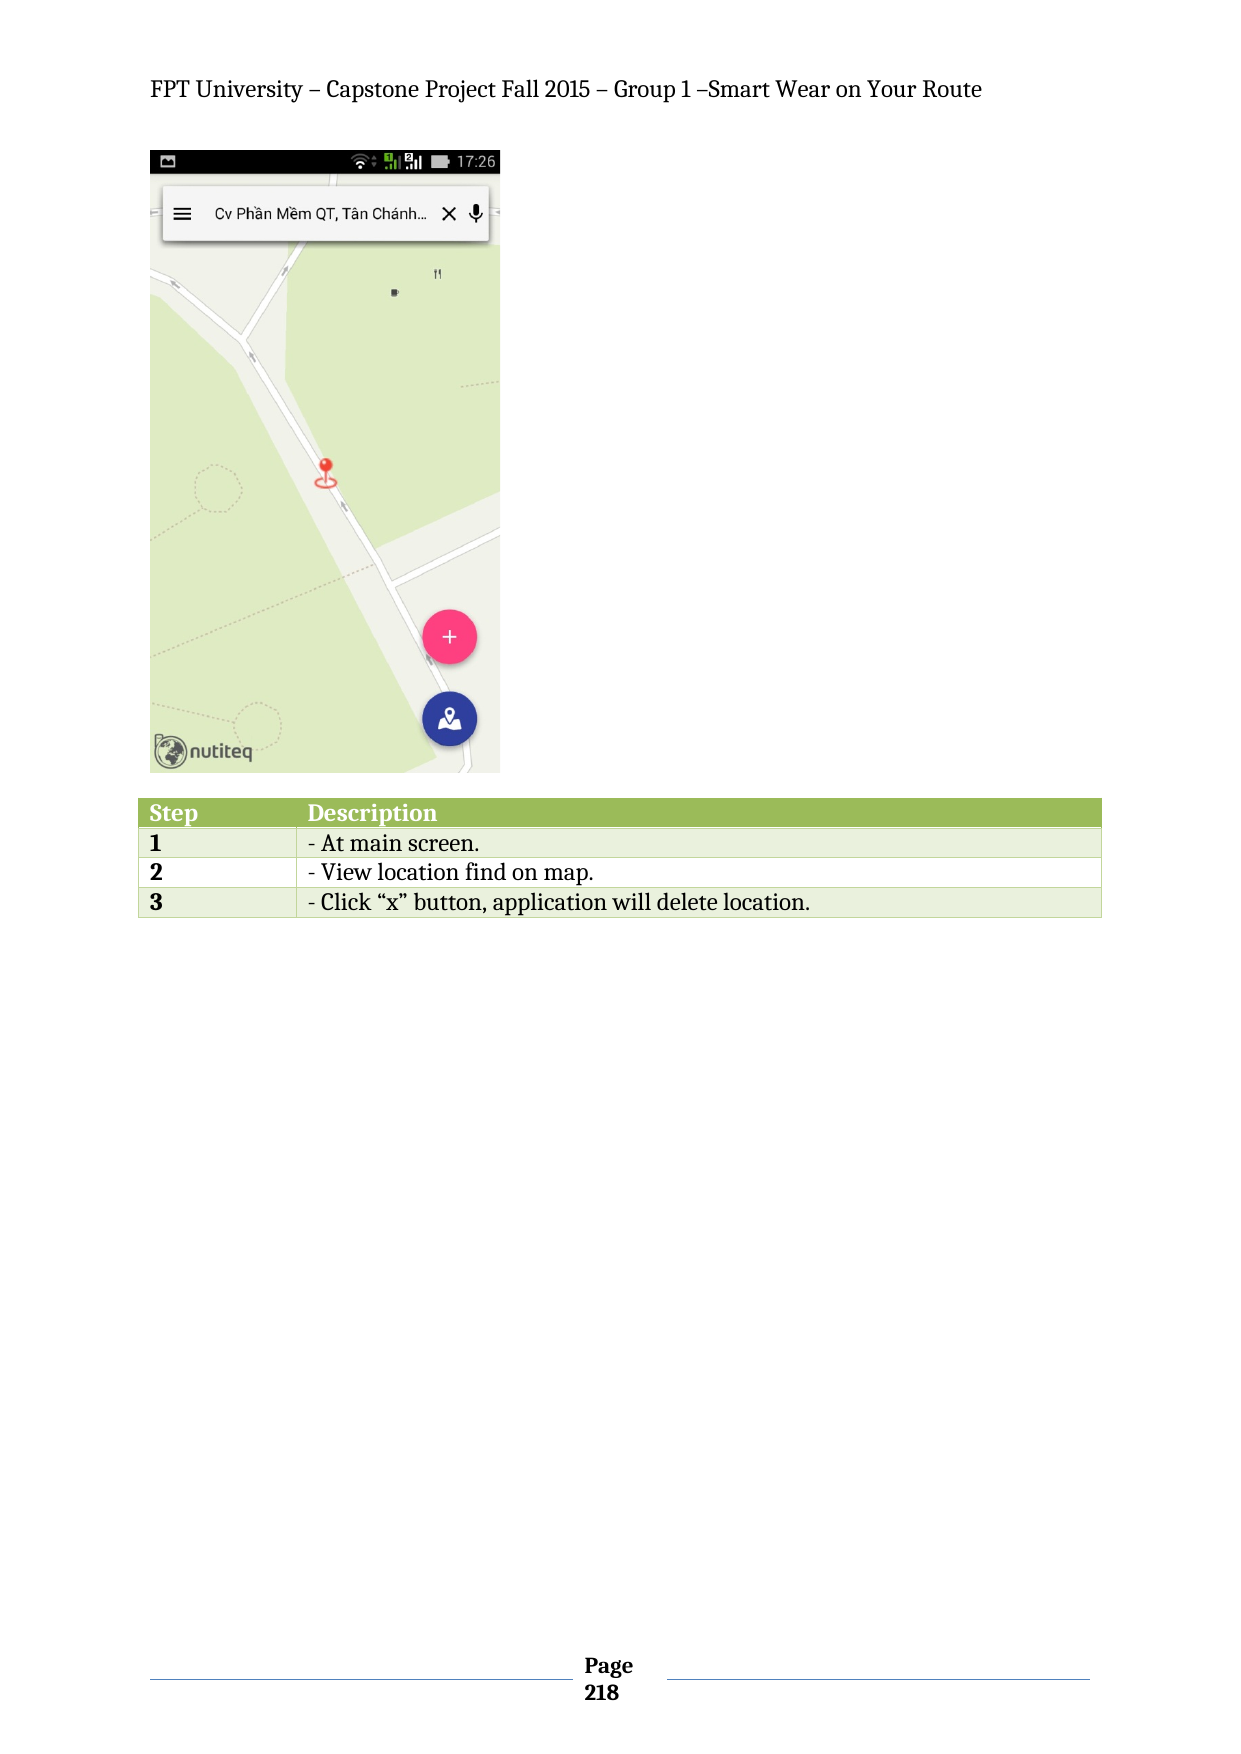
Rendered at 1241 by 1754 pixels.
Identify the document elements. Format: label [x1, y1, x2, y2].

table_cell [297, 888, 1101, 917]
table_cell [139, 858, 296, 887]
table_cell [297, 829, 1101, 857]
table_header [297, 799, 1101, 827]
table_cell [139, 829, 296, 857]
picture [150, 150, 501, 773]
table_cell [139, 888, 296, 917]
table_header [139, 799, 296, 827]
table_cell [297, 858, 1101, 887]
